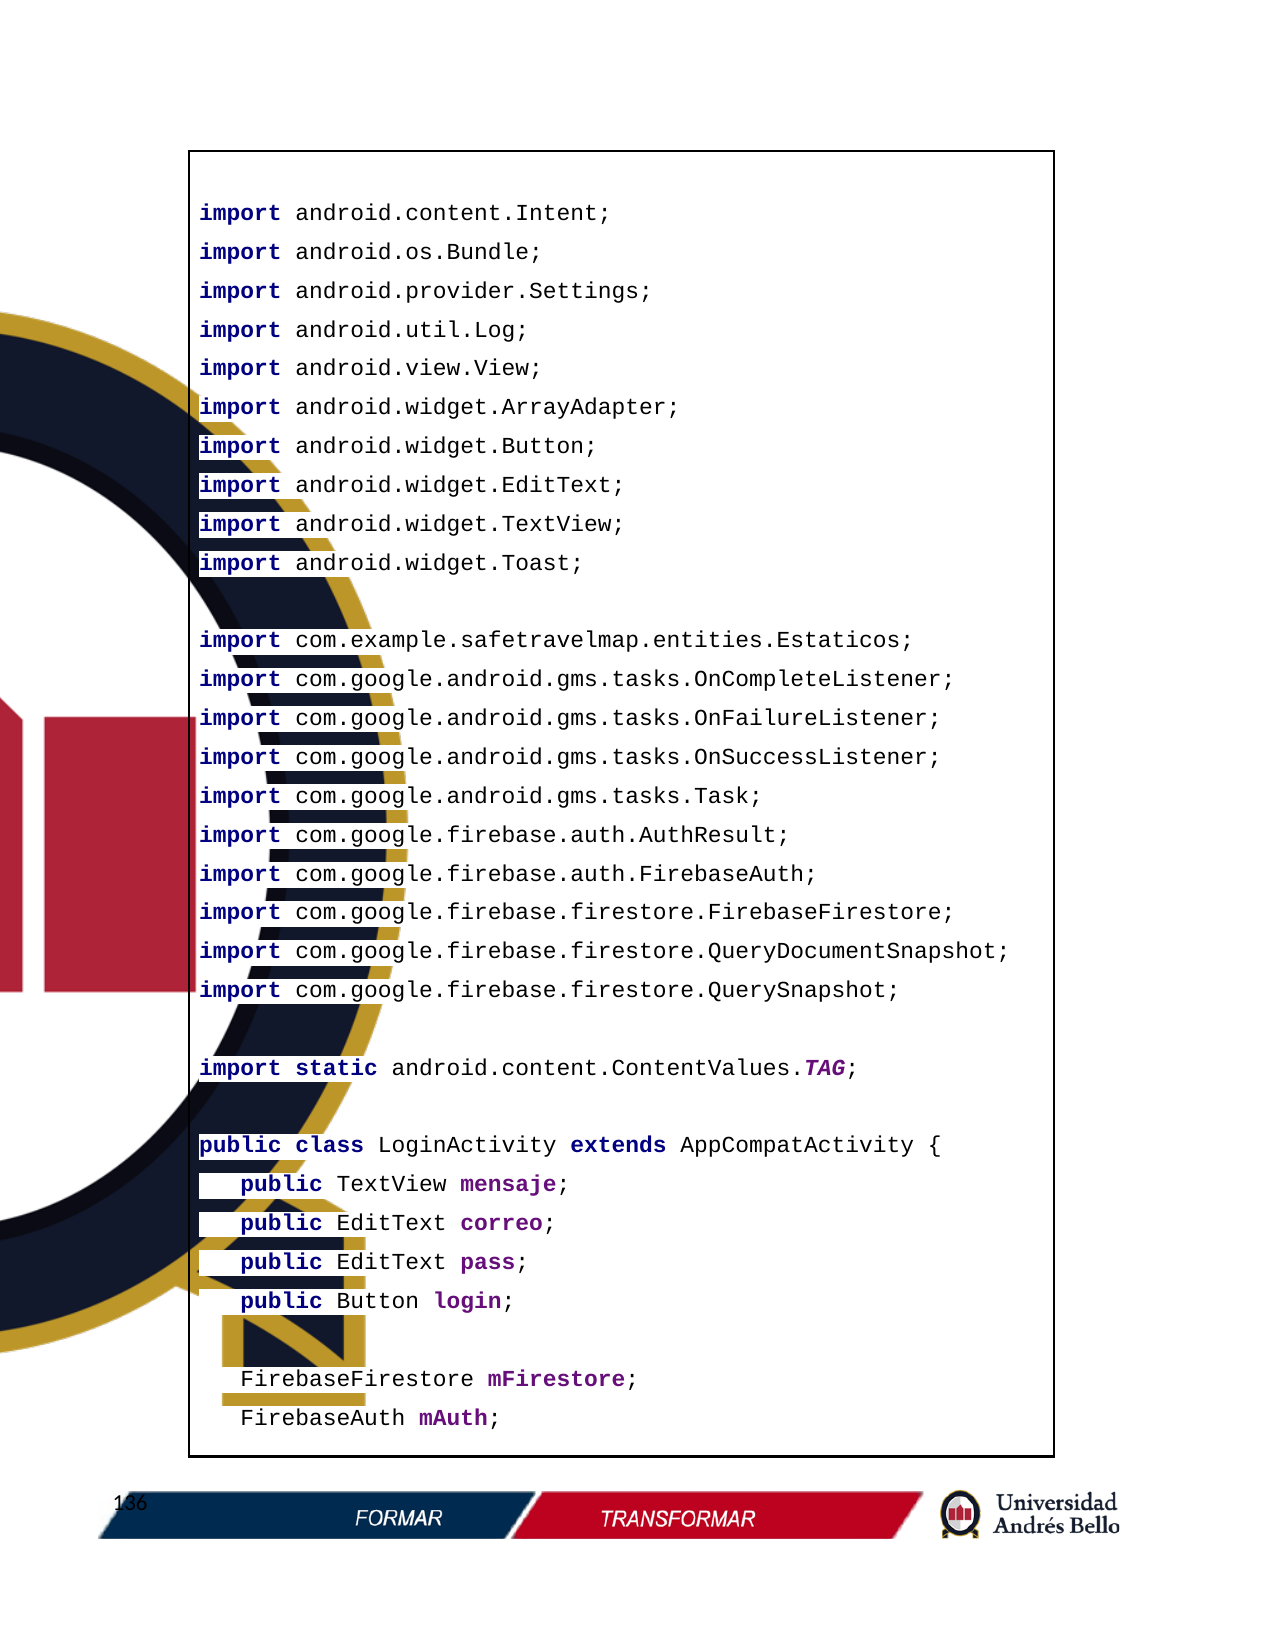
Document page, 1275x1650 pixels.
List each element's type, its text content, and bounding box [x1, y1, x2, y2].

picture [0, 299, 188, 1423]
picture [97, 1489, 1120, 1539]
